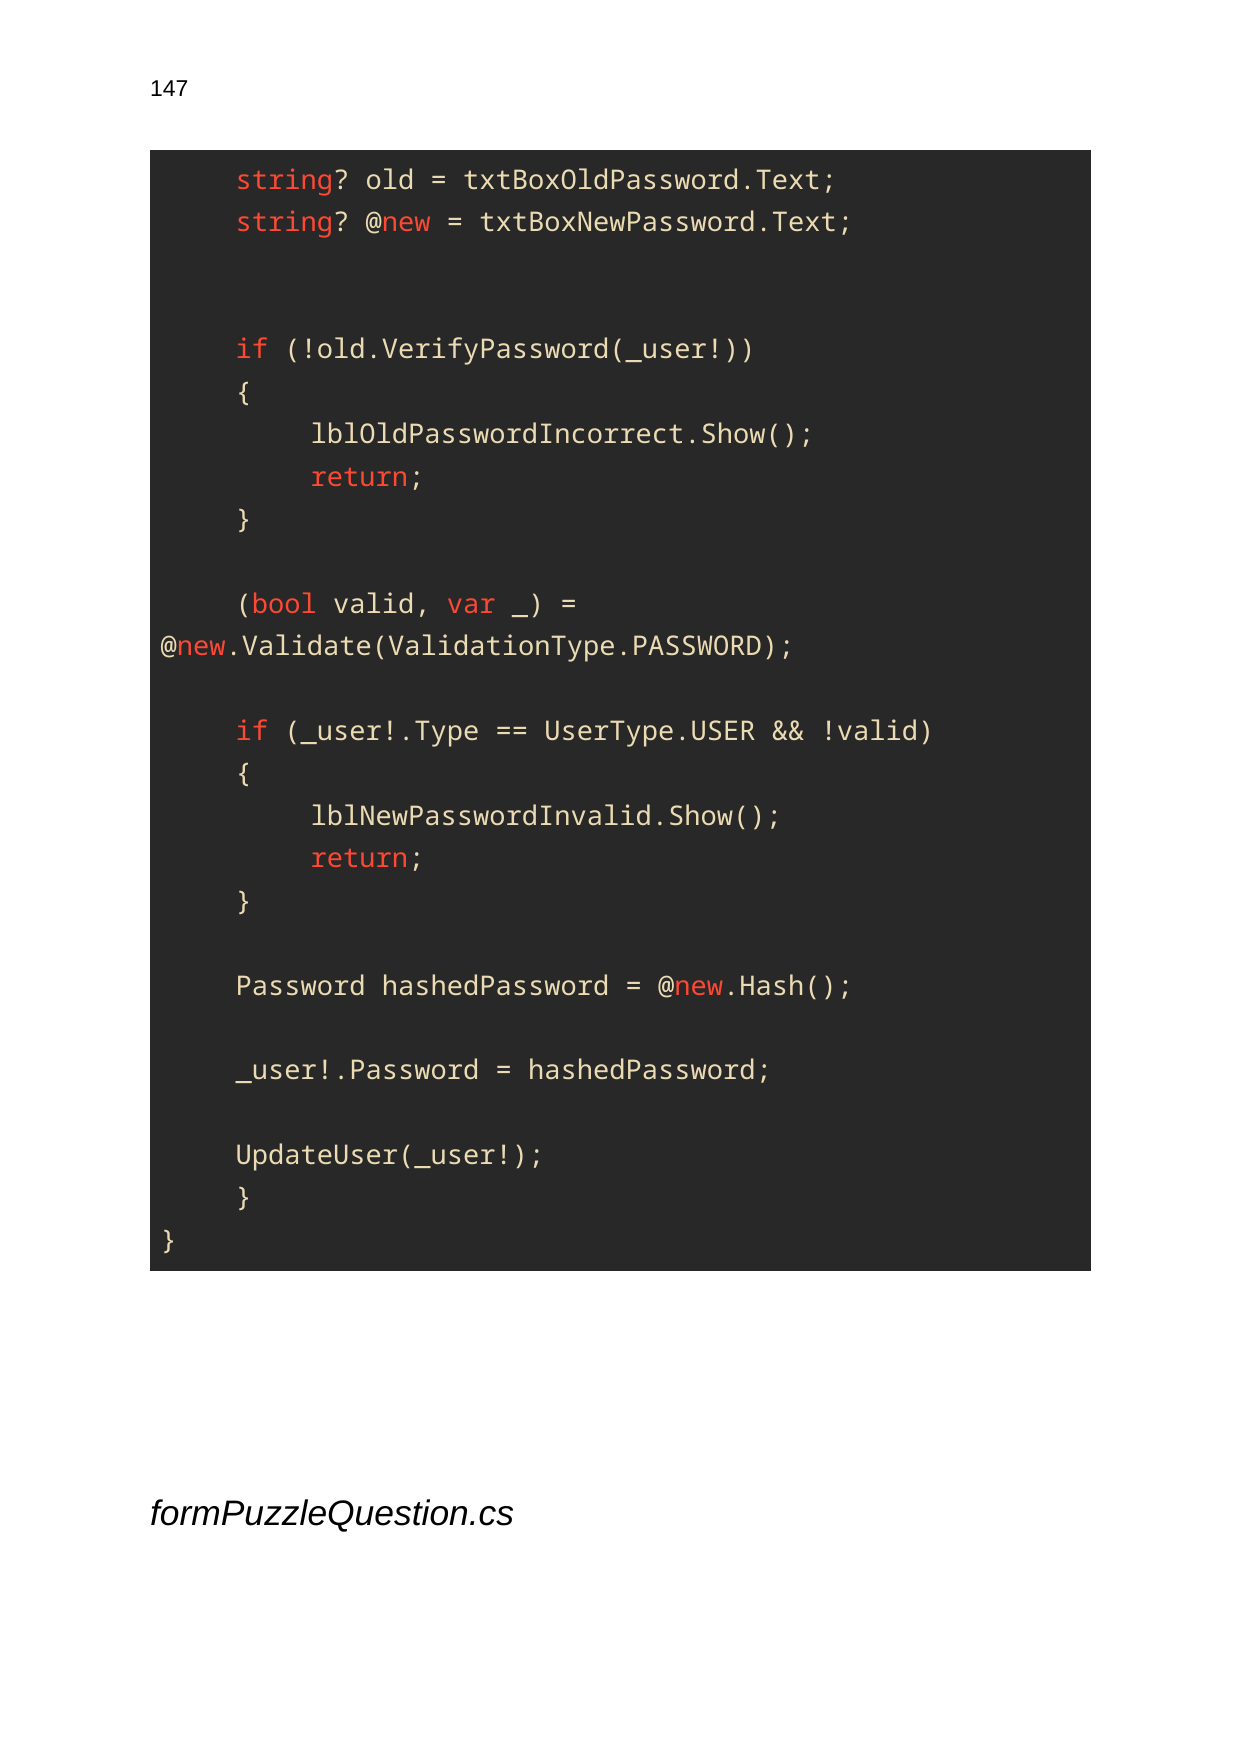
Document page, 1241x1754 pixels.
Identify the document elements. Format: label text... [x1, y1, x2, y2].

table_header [150, 150, 1091, 1271]
text formPuzzleQuestion.cs [150, 1492, 1090, 1533]
